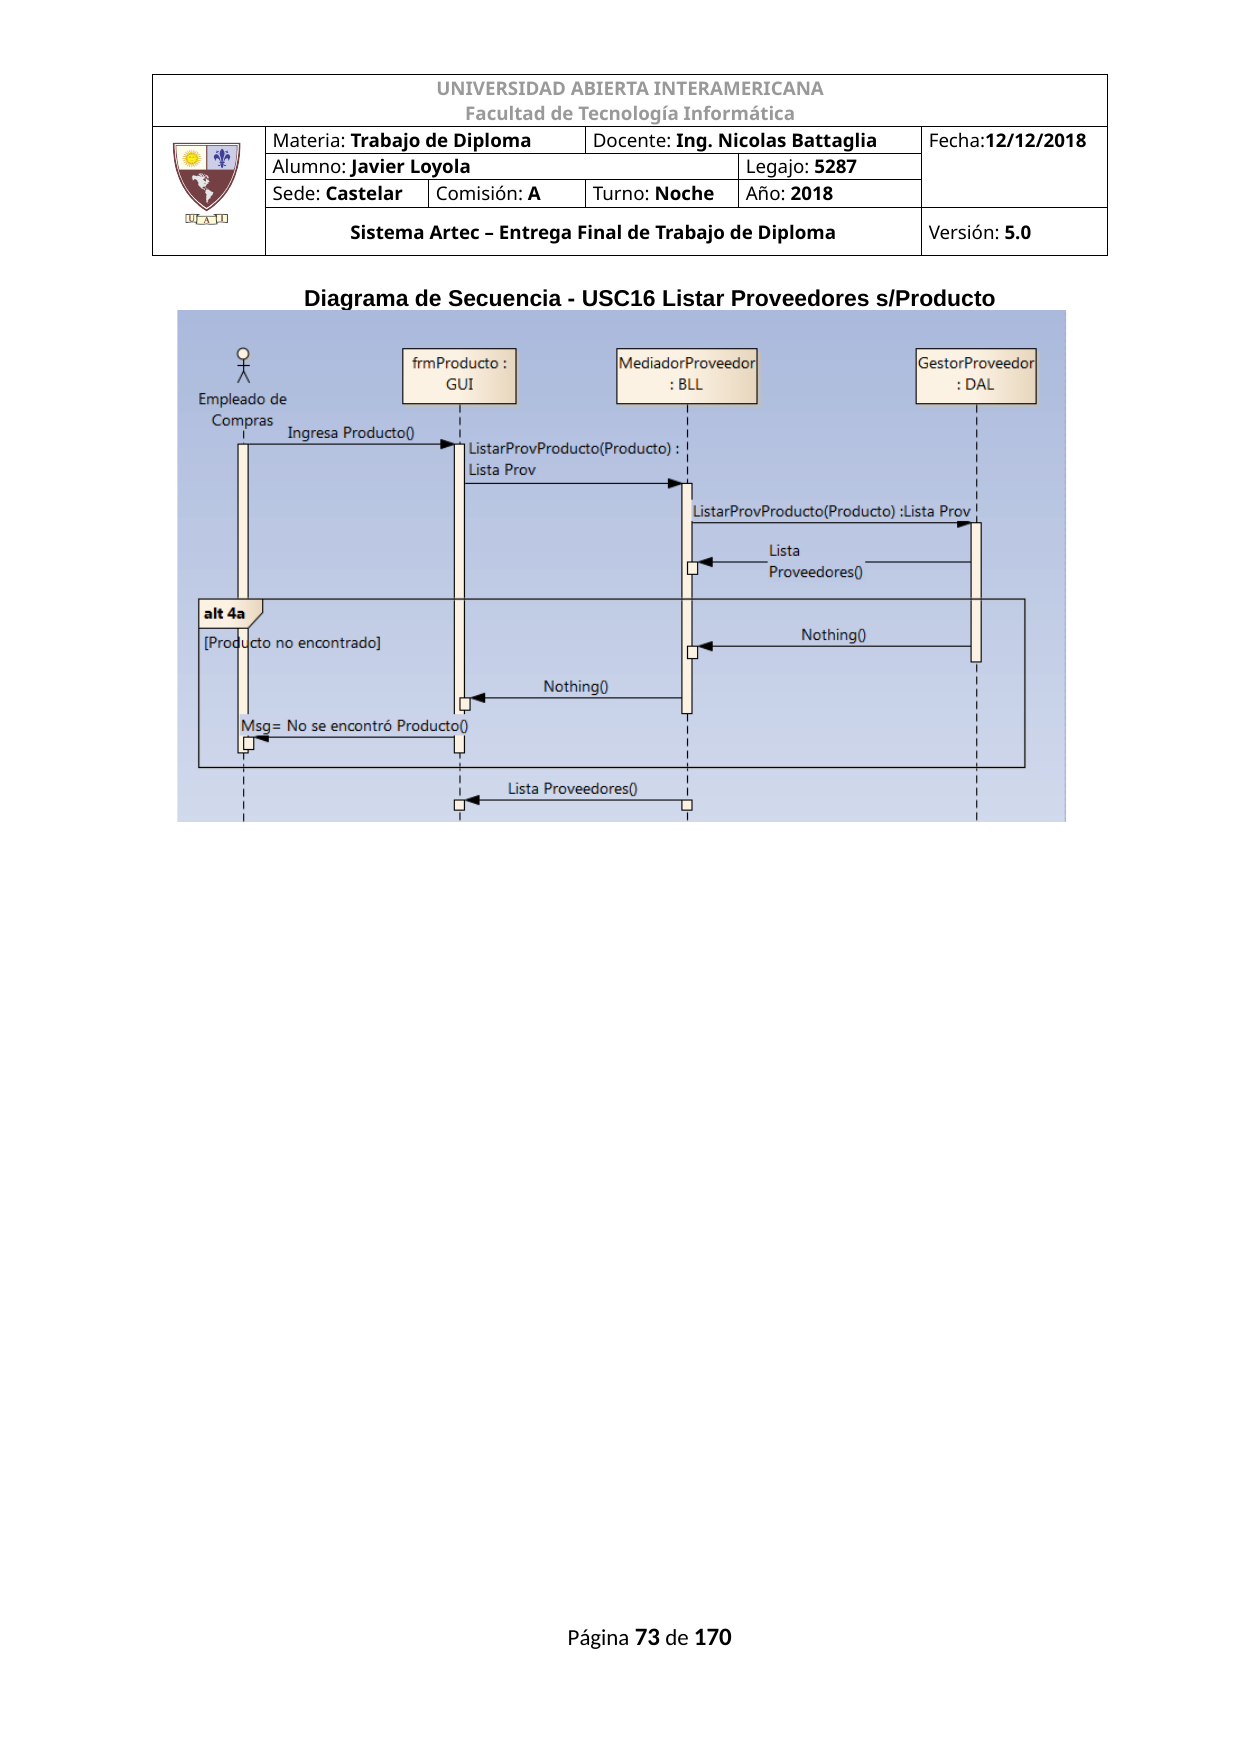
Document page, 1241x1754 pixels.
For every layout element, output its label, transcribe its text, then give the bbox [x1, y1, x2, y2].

picture [157, 136, 257, 228]
picture [177, 310, 1067, 822]
text Diagrama de Secuencia - USC16 Listar Proveedores s/Producto [177, 284, 1122, 311]
